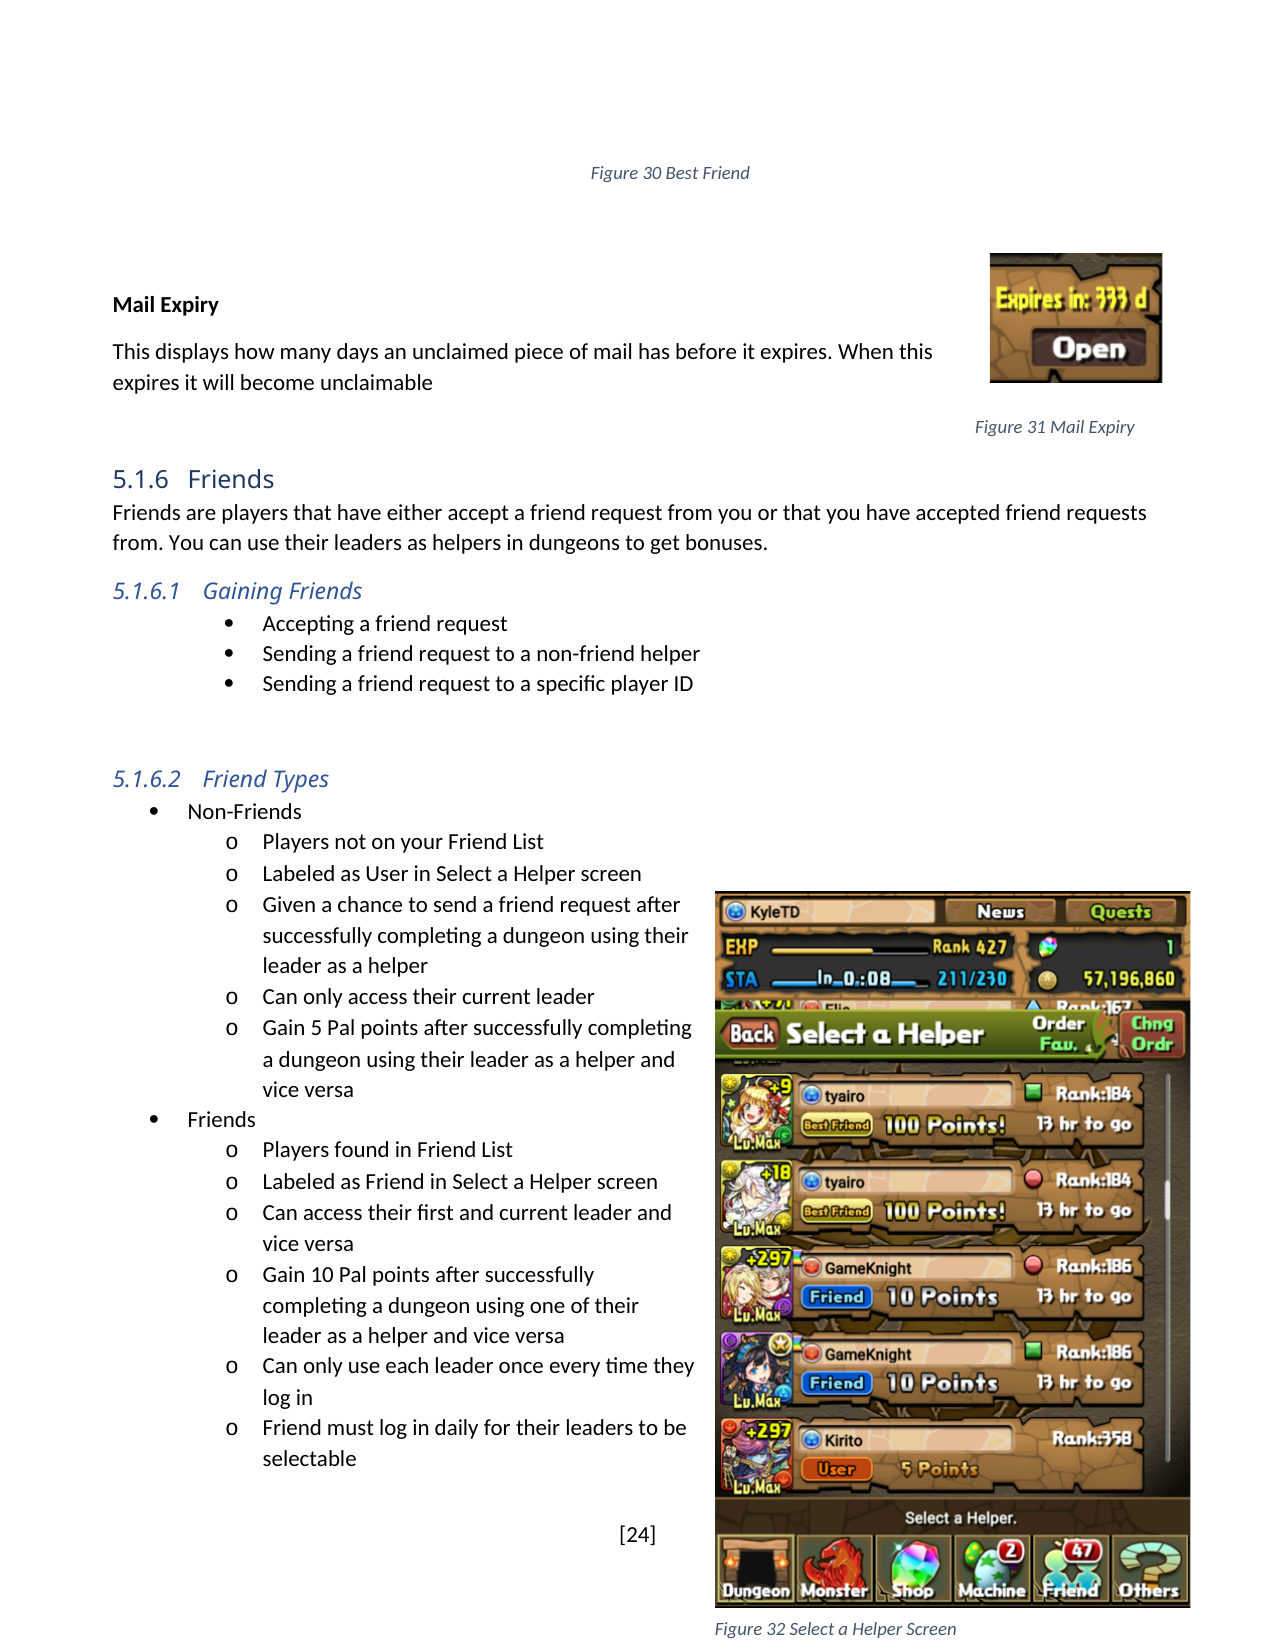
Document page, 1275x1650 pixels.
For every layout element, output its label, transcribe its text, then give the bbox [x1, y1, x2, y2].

list Sending a friend request to a non-friend helper [225, 639, 1162, 667]
text This displays how many days an unclaimed piece of mail has before it expires. When this expires it will become unclaimable [112, 337, 1162, 396]
list Given a chance to send a friend request after successfully completing a dungeon using their leader as a helper [225, 890, 1162, 980]
list Friends [150, 1105, 714, 1133]
list Accepting a friend request [225, 609, 1162, 637]
list Labeled as Friend in Select a Helper screen [225, 1167, 714, 1196]
list Gain 10 Pal points after successfully completing a dungeon using one of their leader as a helper and vice versa [225, 1260, 714, 1349]
list Can only access their current leader [225, 982, 714, 1011]
subtitle Gaining Friends [112, 575, 1162, 607]
list Friend must log in daily for their leaders to be selectable [225, 1413, 714, 1472]
text Mail Expiry [112, 291, 989, 319]
text Friends are players that have either accept a friend request from you or that you have accepted friend requests from. You can use their leaders as helpers in dungeons to get bonuses. [112, 498, 1162, 556]
list Non-Friends [150, 797, 1162, 825]
list Players not on your Friend List [225, 827, 1162, 856]
list Gain 5 Pal points after successfully completing a dungeon using their leader as a helper and vice versa [225, 1013, 714, 1103]
list Can access their first and current leader and vice versa [225, 1198, 714, 1258]
list Players found in Friend List [225, 1135, 714, 1164]
subtitle Friend Types [112, 763, 1162, 794]
list Labeled as User in Select a Helper screen [225, 859, 1162, 888]
list Sending a friend request to a specific player ID [225, 669, 1162, 697]
subtitle Friends [112, 461, 1162, 496]
picture [714, 891, 1191, 1608]
list Can only use each leader once every time they log in [225, 1352, 714, 1411]
picture [989, 253, 1163, 383]
